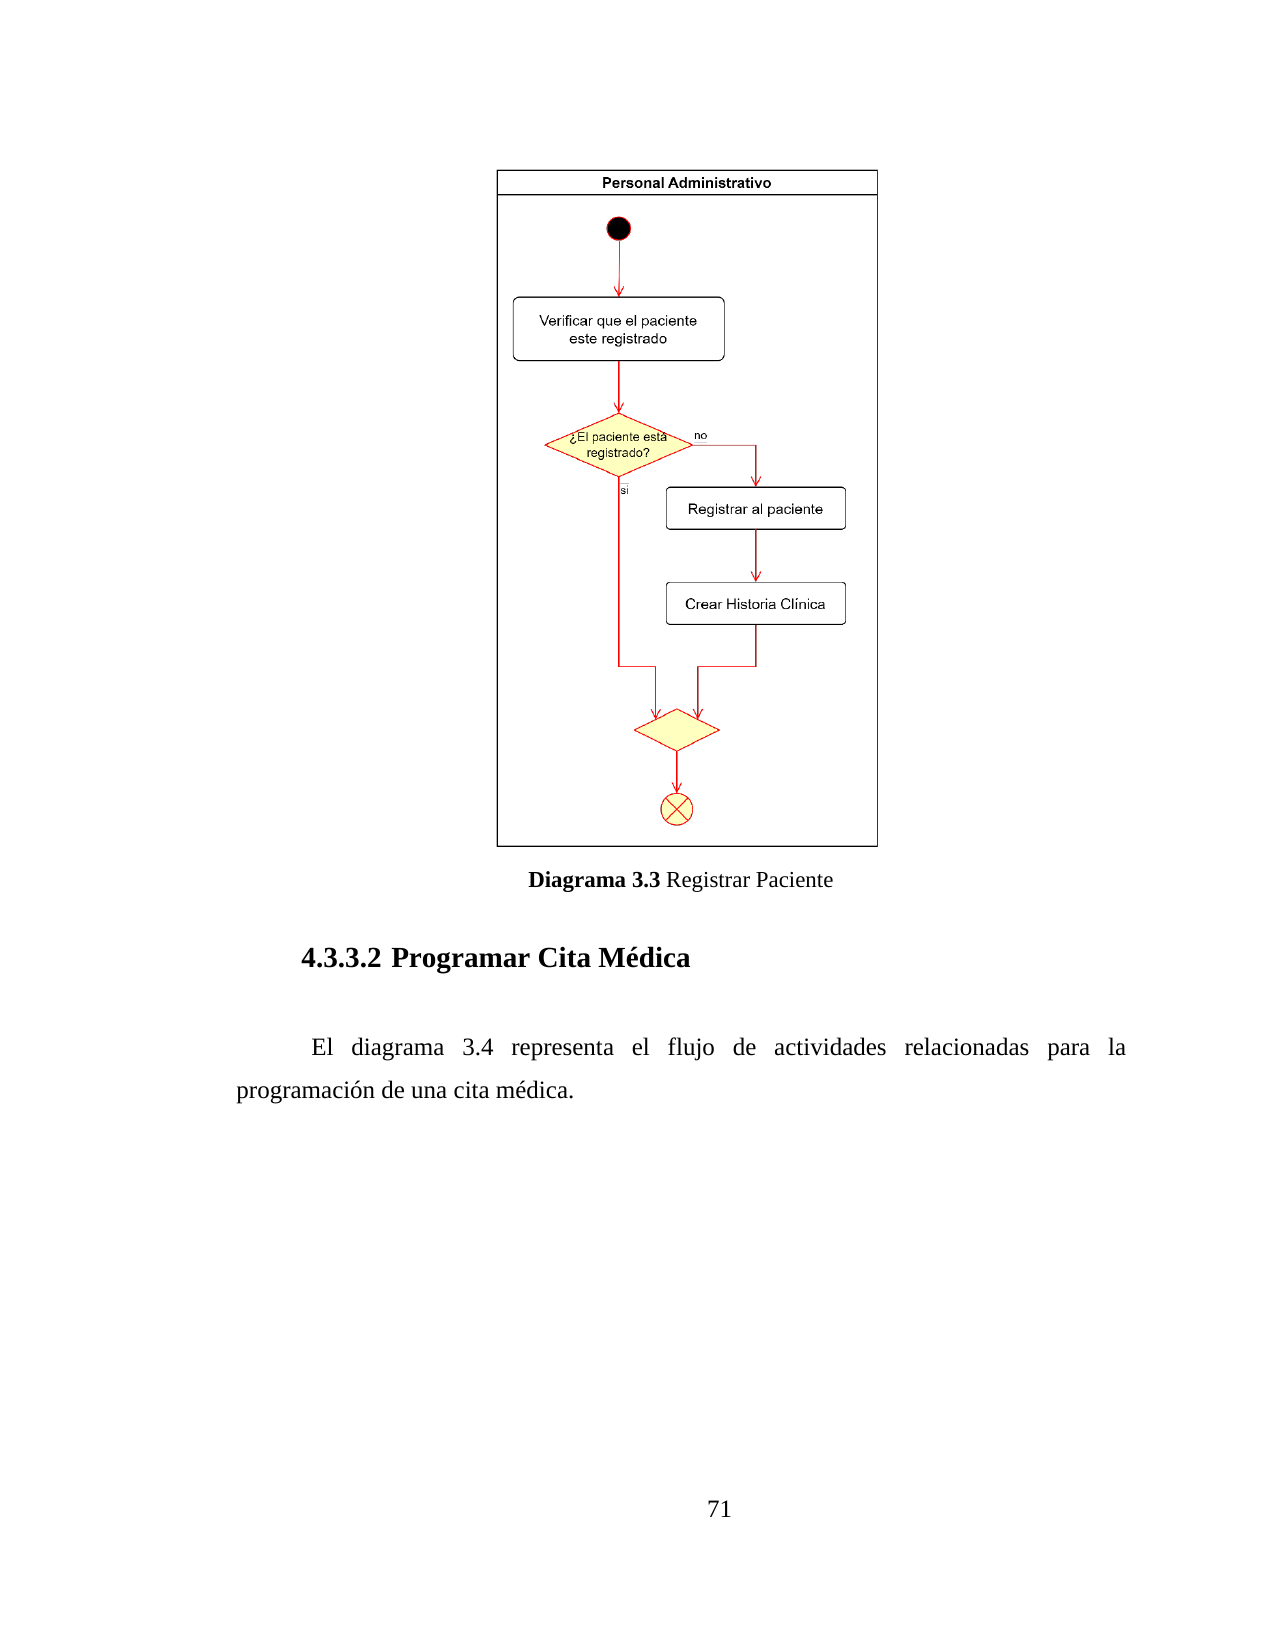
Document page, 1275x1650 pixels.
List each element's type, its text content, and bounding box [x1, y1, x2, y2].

picture [486, 159, 888, 858]
subtitle Programar Cita Médica [236, 940, 1127, 973]
text El diagrama 3.4 representa el flujo de actividades relacionadas para la programación de una cita médica. [236, 1032, 1127, 1104]
